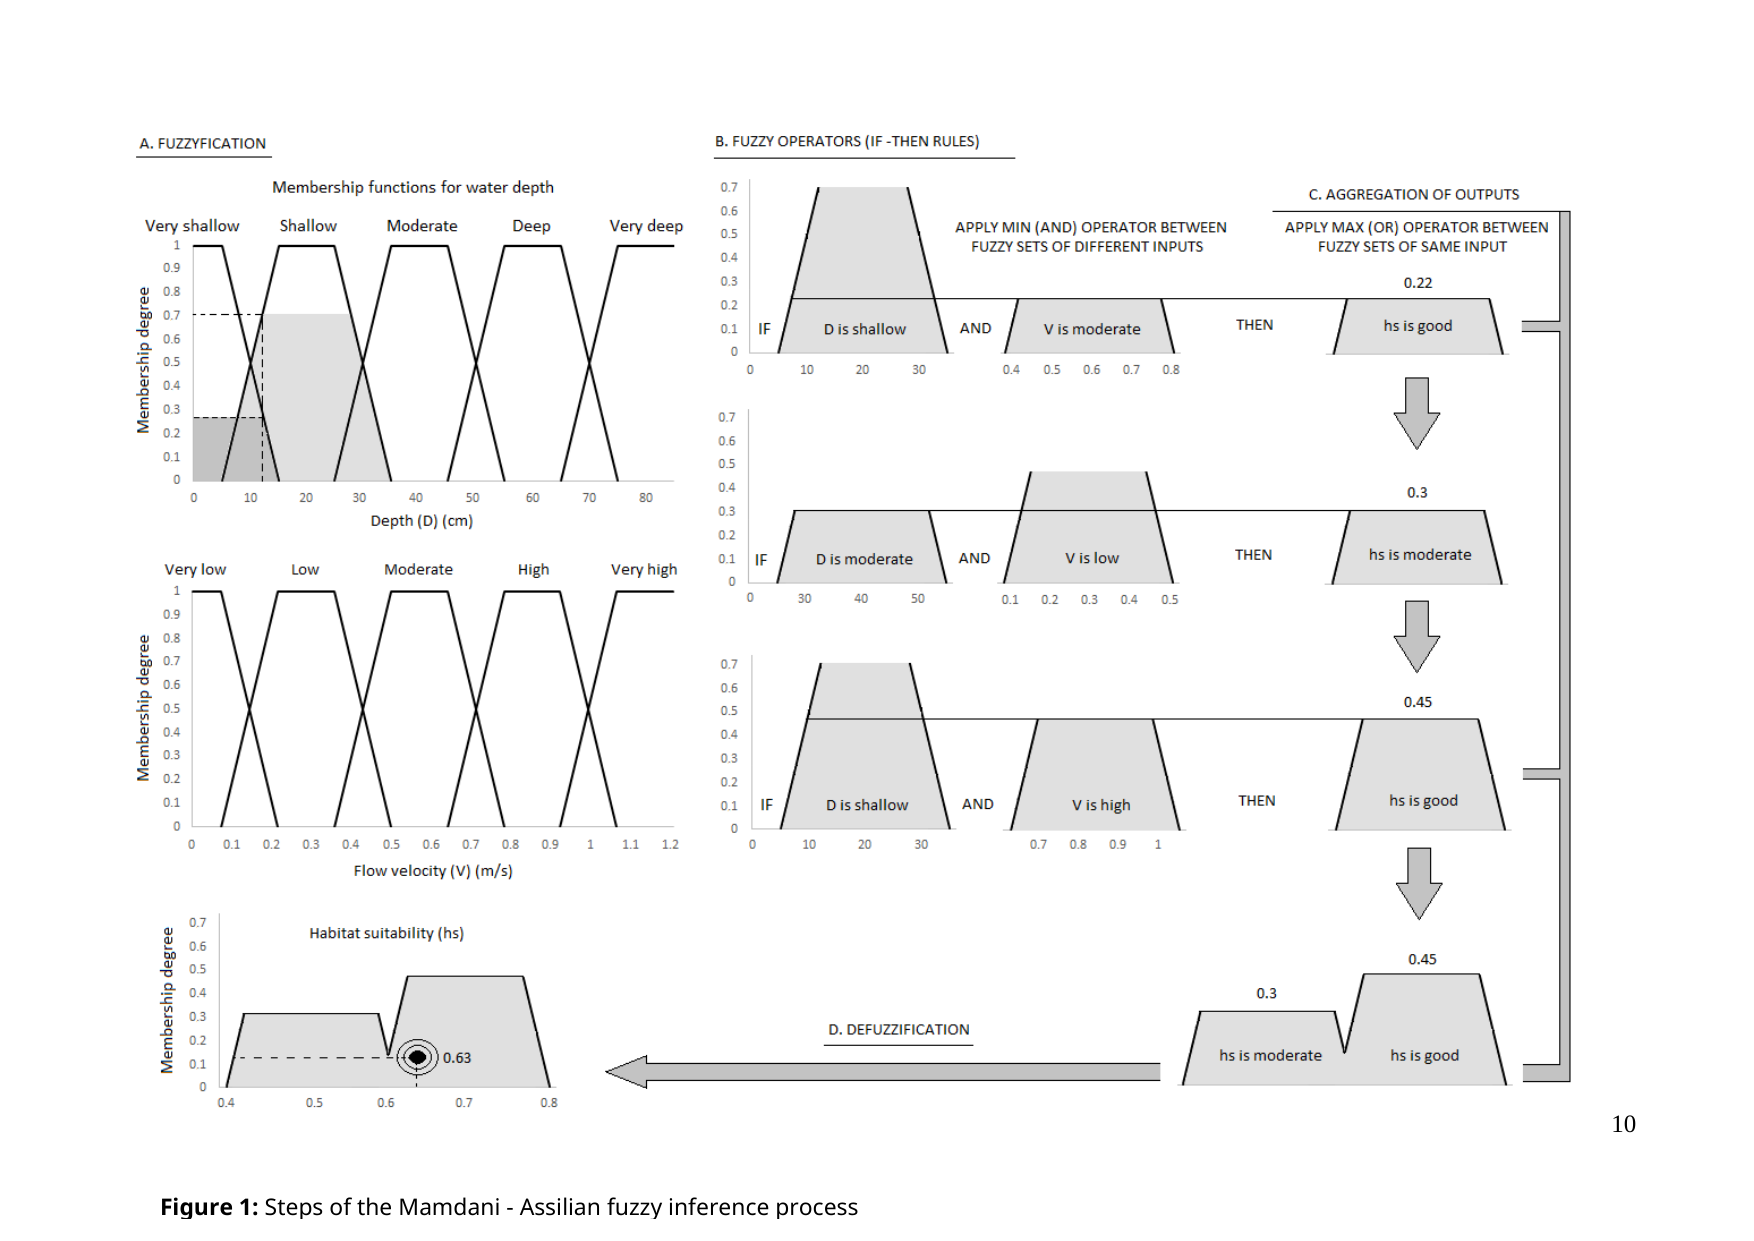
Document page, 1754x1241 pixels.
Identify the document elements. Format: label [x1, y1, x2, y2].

picture [118, 118, 1591, 1123]
